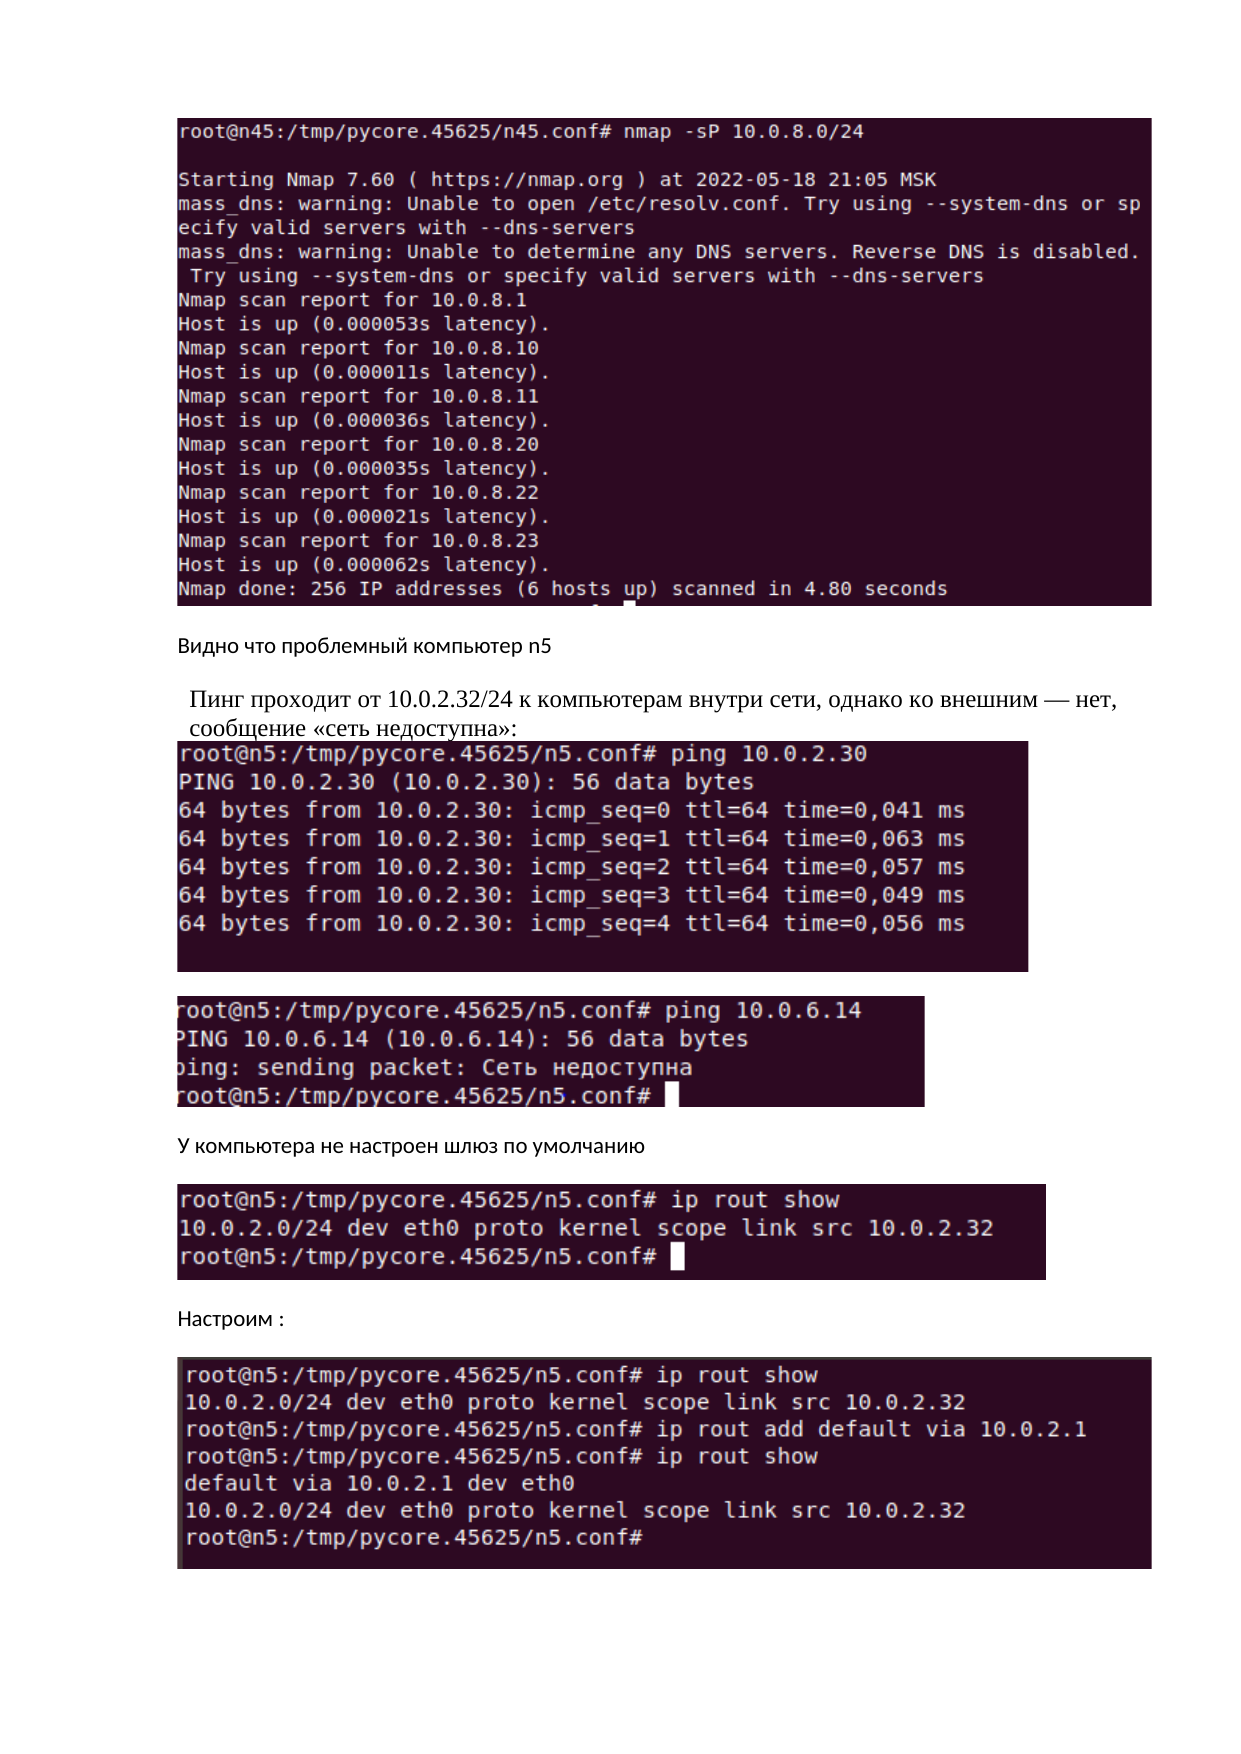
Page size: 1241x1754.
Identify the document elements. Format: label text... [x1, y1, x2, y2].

text Настроим : [177, 1304, 1152, 1332]
picture [177, 1184, 1046, 1280]
text У компьютера не настроен шлюз по умолчанию [177, 1131, 1152, 1159]
picture [177, 996, 925, 1107]
picture [177, 741, 1029, 972]
picture [177, 118, 1152, 606]
text Видно что проблемный компьютер n5 [177, 631, 1152, 659]
text Пинг проходит от 10.0.2.32/24 к компьютерам внутри сети, однако ко внешним — нет, сообщение «сеть недоступна»: [189, 684, 1152, 741]
picture [177, 1357, 1152, 1569]
